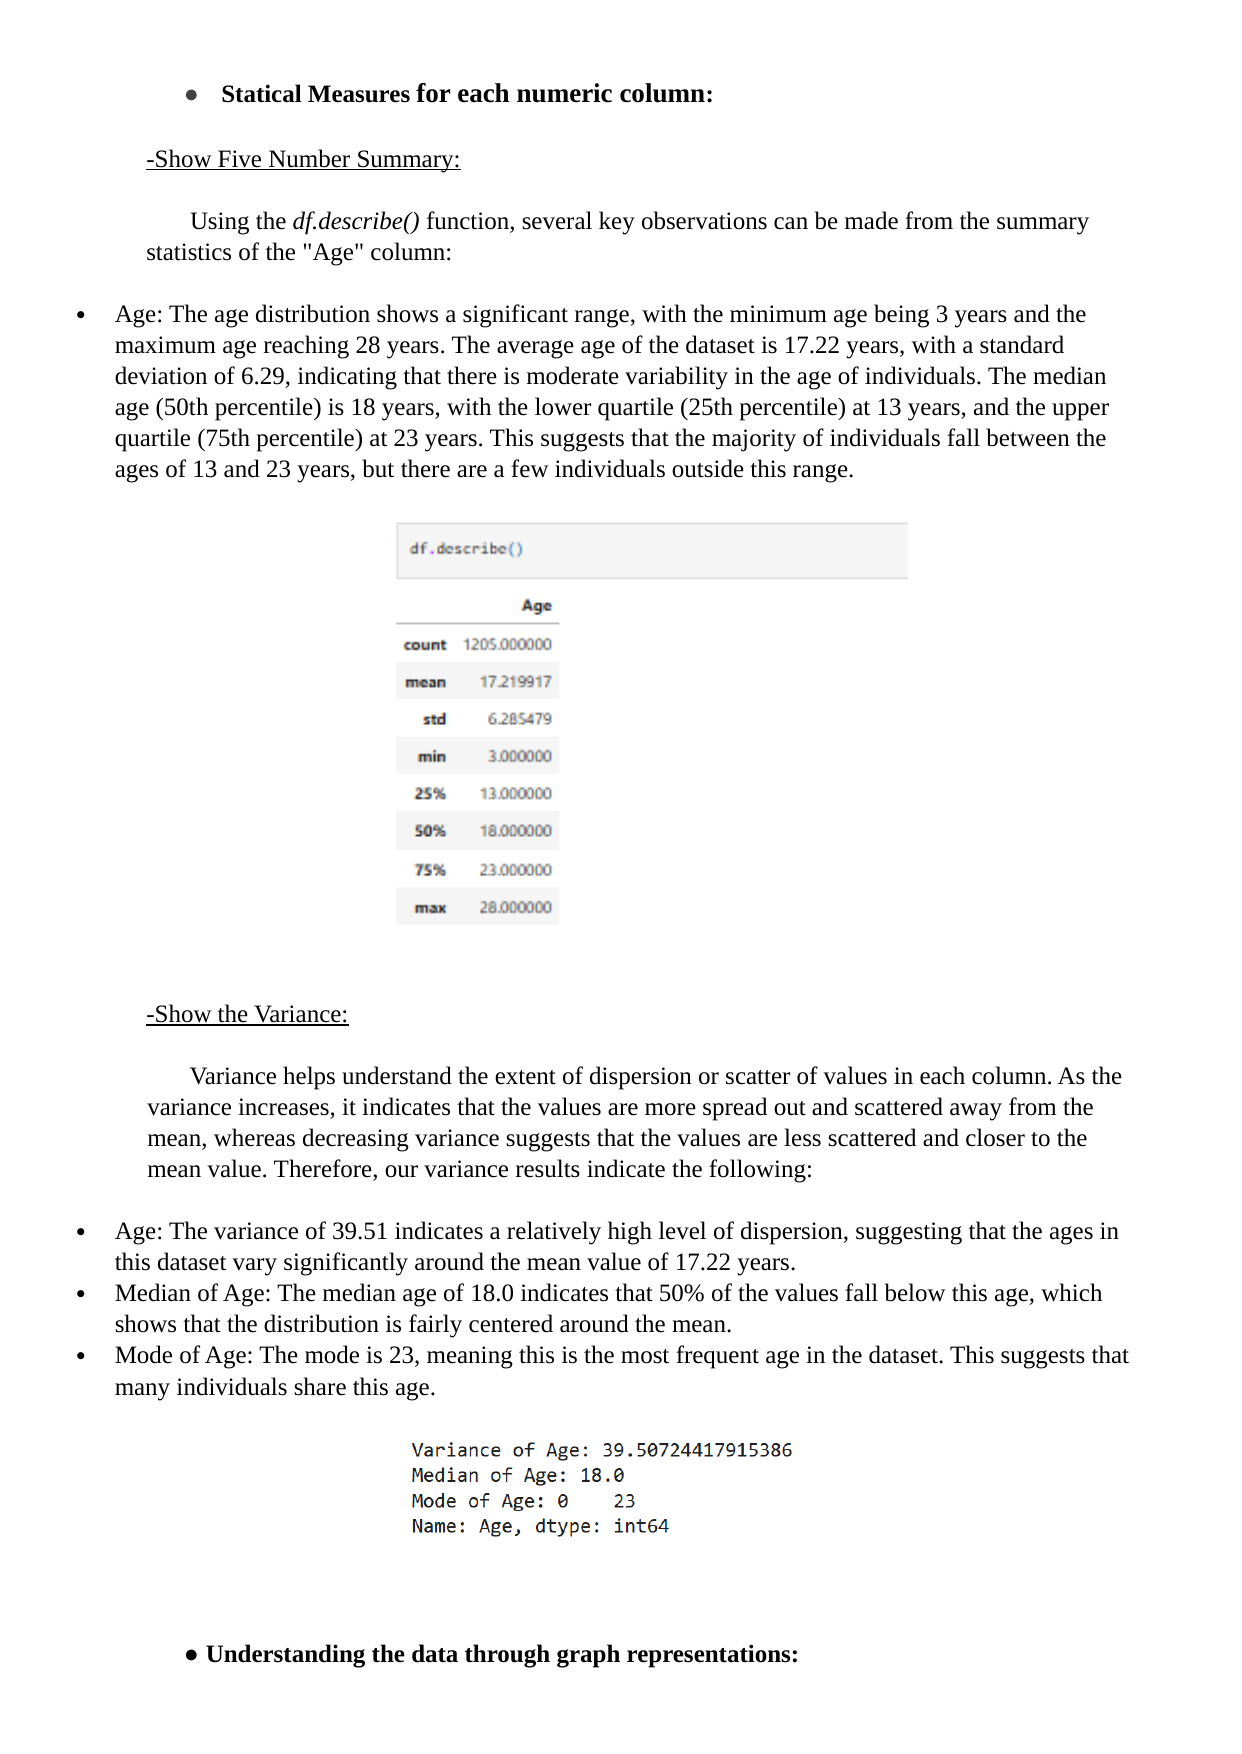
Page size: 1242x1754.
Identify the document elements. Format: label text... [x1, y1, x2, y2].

text ● Understanding the data through graph representations: [183, 1639, 1147, 1668]
list Age: The age distribution shows a significant range, with the minimum age being 3 years and the maximum age reaching 28 years. The average age of the dataset is 17.22 years, with a standard deviation of 6.29, indicating that there is moderate variability in the age of individuals. The median age (50th percentile) is 18 years, with the lower quartile (25th percentile) at 13 years, and the upper quartile (75th percentile) at 23 years. This suggests that the majority of individuals fall between the ages of 13 and 23 years, but there are a few individuals outside this range. [77, 299, 1147, 483]
text -Show the Variance: [146, 999, 1147, 1028]
list Age: The variance of 39.51 indicates a relatively high level of dispersion, suggesting that the ages in this dataset vary significantly around the mean value of 17.22 years. [77, 1216, 1147, 1276]
list Mode of Age: The mode is 23, meaning this is the most frequent age in the dataset. This suggests that many individuals share this age. [77, 1341, 1147, 1400]
list Statical Measures for each numeric column: [183, 77, 1147, 108]
text -Show Five Number Summary: [146, 144, 1147, 173]
picture [385, 515, 909, 937]
text Variance helps understand the extent of dispersion or scatter of values in each column. As the variance increases, it indicates that the values are more spread out and scattered away from the mean, whereas decreasing variance suggests that the values are less scattered and closer to the mean value. Therefore, our variance results indicate the following: [146, 1061, 1147, 1183]
list Median of Age: The median age of 18.0 indicates that 50% of the values fall below this age, which shows that the distribution is fairly centered around the mean. [77, 1278, 1147, 1338]
text Using the df.describe() function, several key observations can be made from the summary statistics of the "Age" column: [146, 206, 1147, 266]
picture [308, 1432, 985, 1547]
